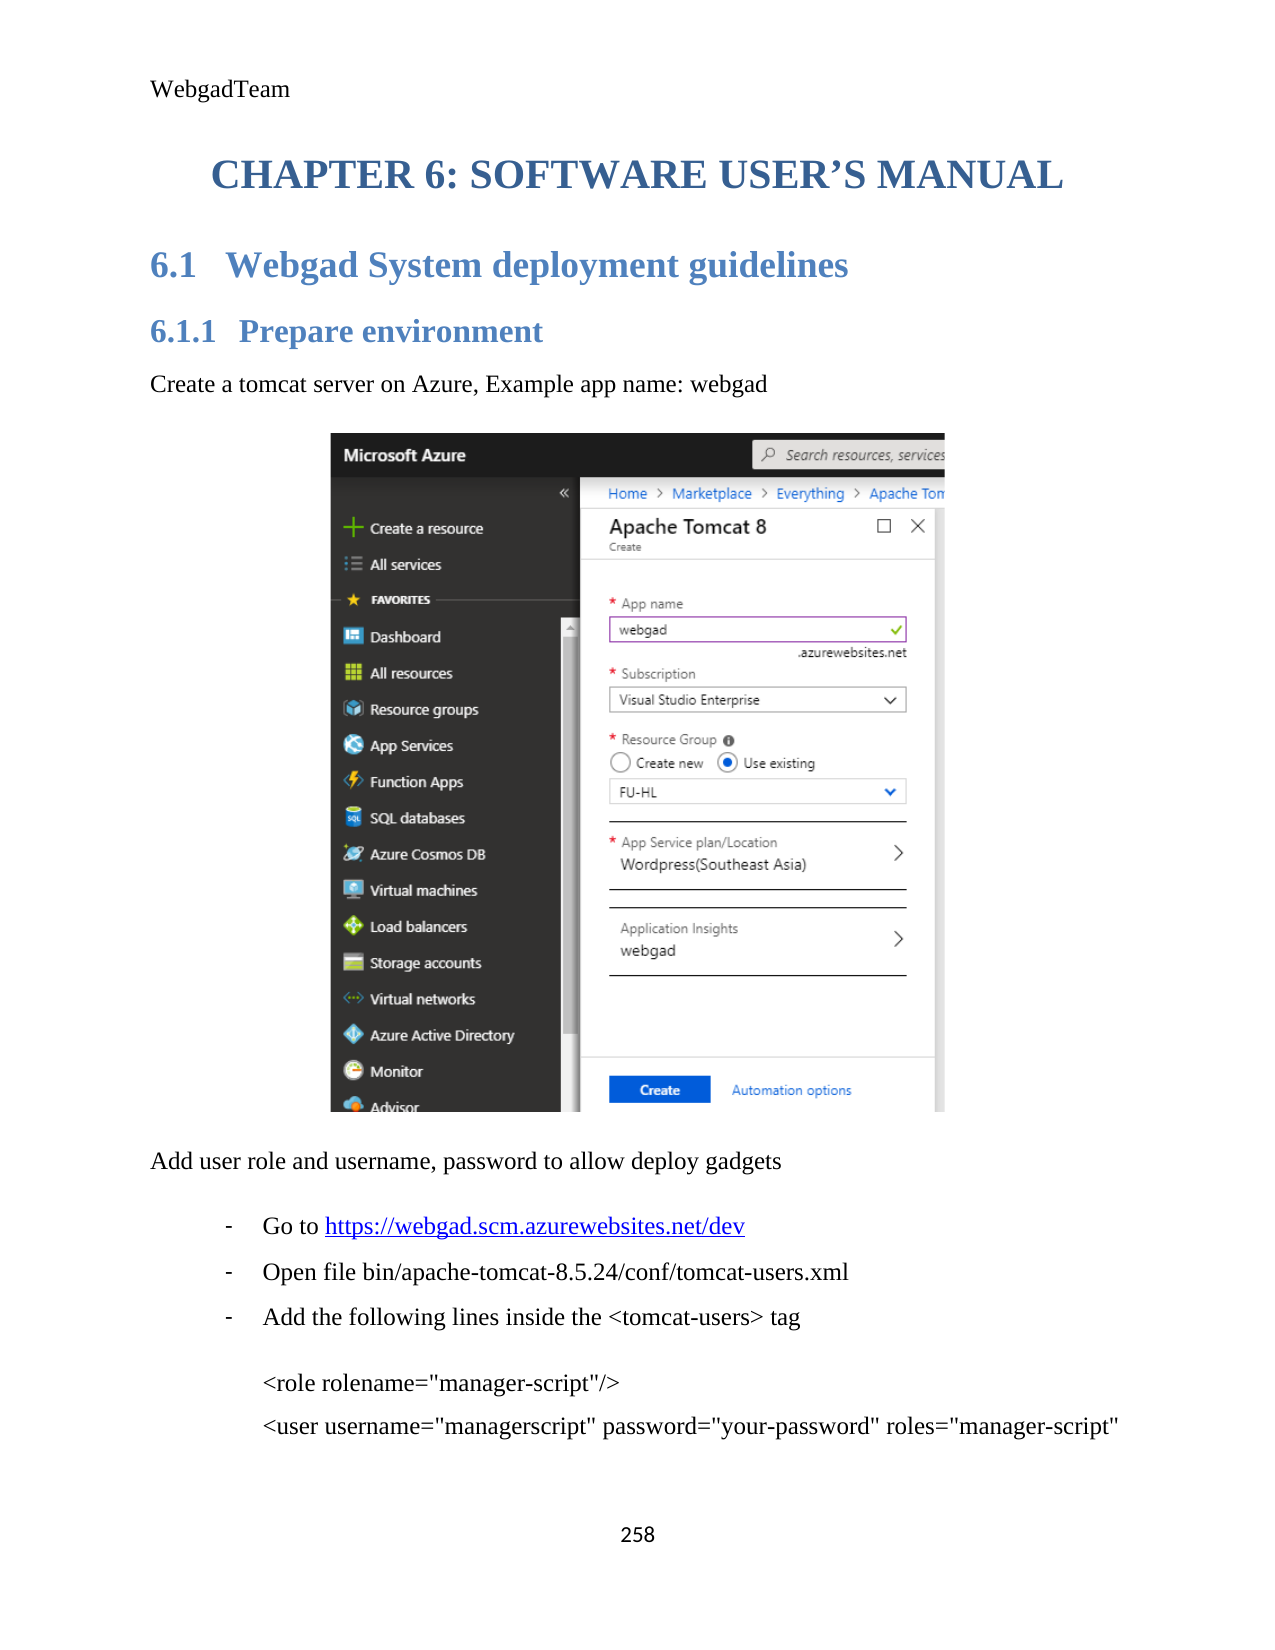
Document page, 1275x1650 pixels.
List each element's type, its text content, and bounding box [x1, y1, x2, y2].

text <role rolename="manager-script"/> [262, 1368, 1125, 1397]
subtitle Webgad System deployment guidelines [150, 243, 1125, 286]
list Add the following lines inside the <tomcat-users> tag [225, 1301, 1125, 1332]
subtitle Prepare environment [150, 312, 1125, 350]
picture [330, 433, 945, 1112]
text Create a tomcat server on Azure, Example app name: webgad [150, 369, 1125, 398]
text Add user role and username, password to allow deploy gadgets [150, 1146, 1125, 1175]
list Open file bin/apache-tomcat-8.5.24/conf/tomcat-users.xml [225, 1256, 1125, 1286]
list Go to https://webgad.scm.azurewebsites.net/dev [225, 1210, 1125, 1240]
subtitle CHAPTER 6: SOFTWARE USER’S MANUAL [150, 150, 1125, 198]
text <user username="managerscript" password="your-password" roles="manager-script" [262, 1411, 1125, 1440]
